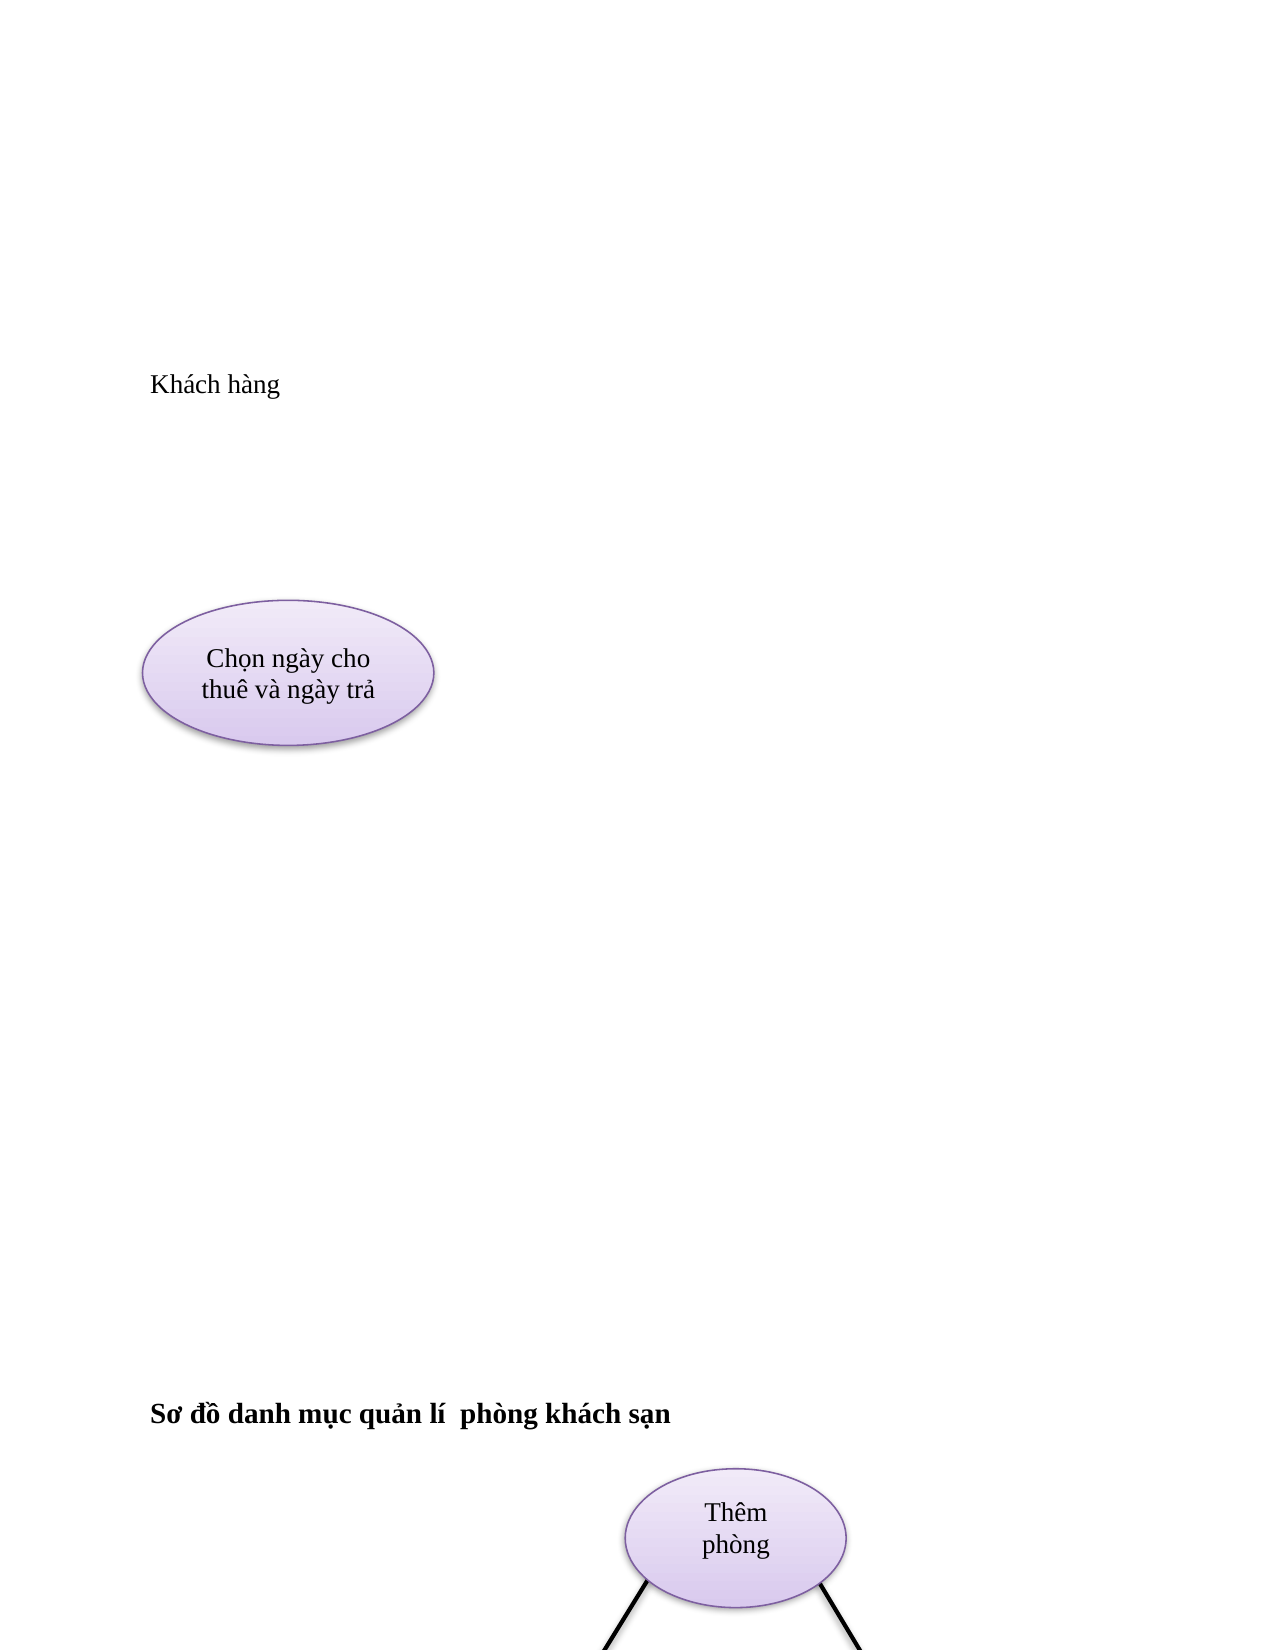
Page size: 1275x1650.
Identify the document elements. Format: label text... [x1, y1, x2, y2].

text Khách hàng [150, 368, 1125, 399]
list Sơ đồ danh mục quản lí phòng khách sạn [150, 1396, 1125, 1429]
